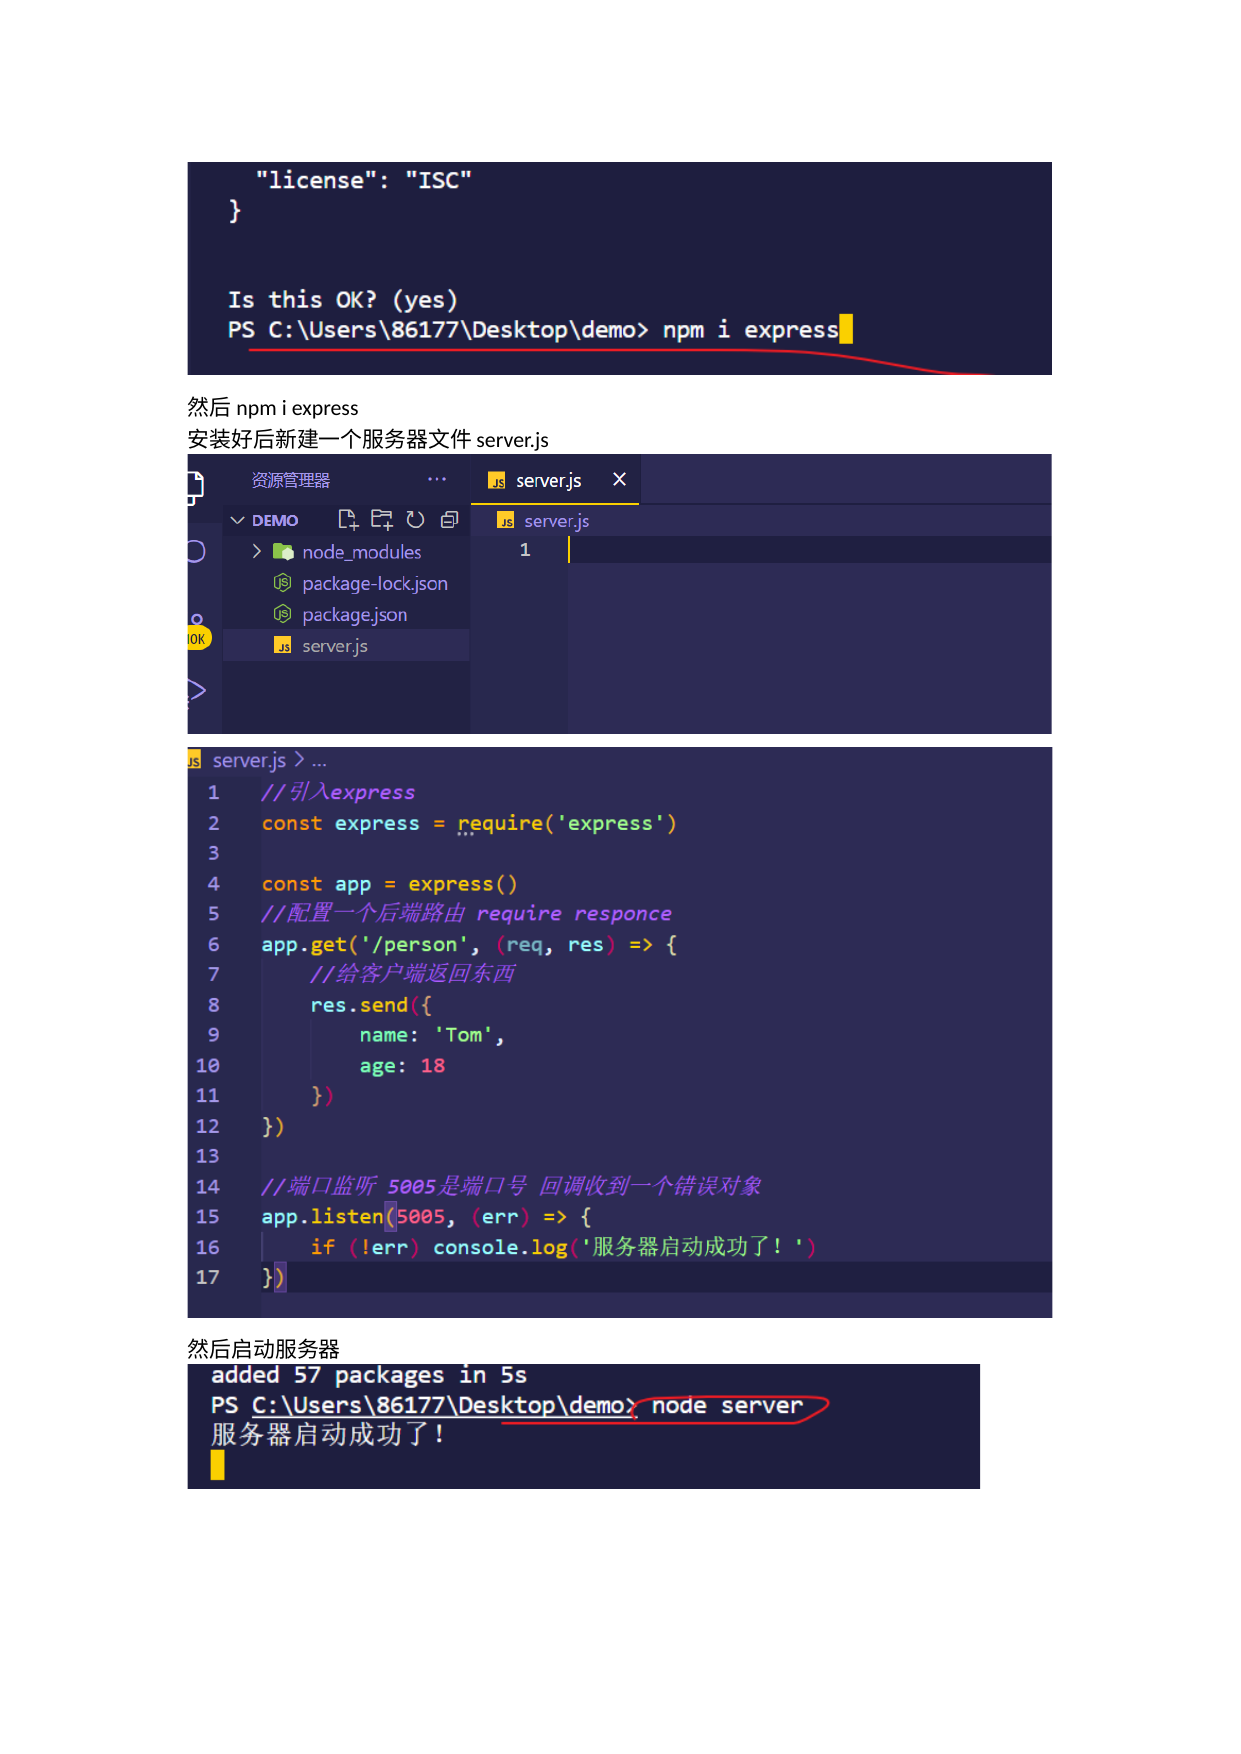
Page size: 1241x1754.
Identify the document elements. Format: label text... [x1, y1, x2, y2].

picture [187, 162, 1052, 375]
list 然后启动服务器 [187, 1332, 1053, 1364]
picture [187, 1364, 980, 1489]
list 安装好后新建一个服务器文件server.js [187, 422, 1053, 454]
list 然后 npm i express [187, 389, 1053, 422]
picture [187, 747, 1053, 1318]
picture [187, 454, 1052, 734]
